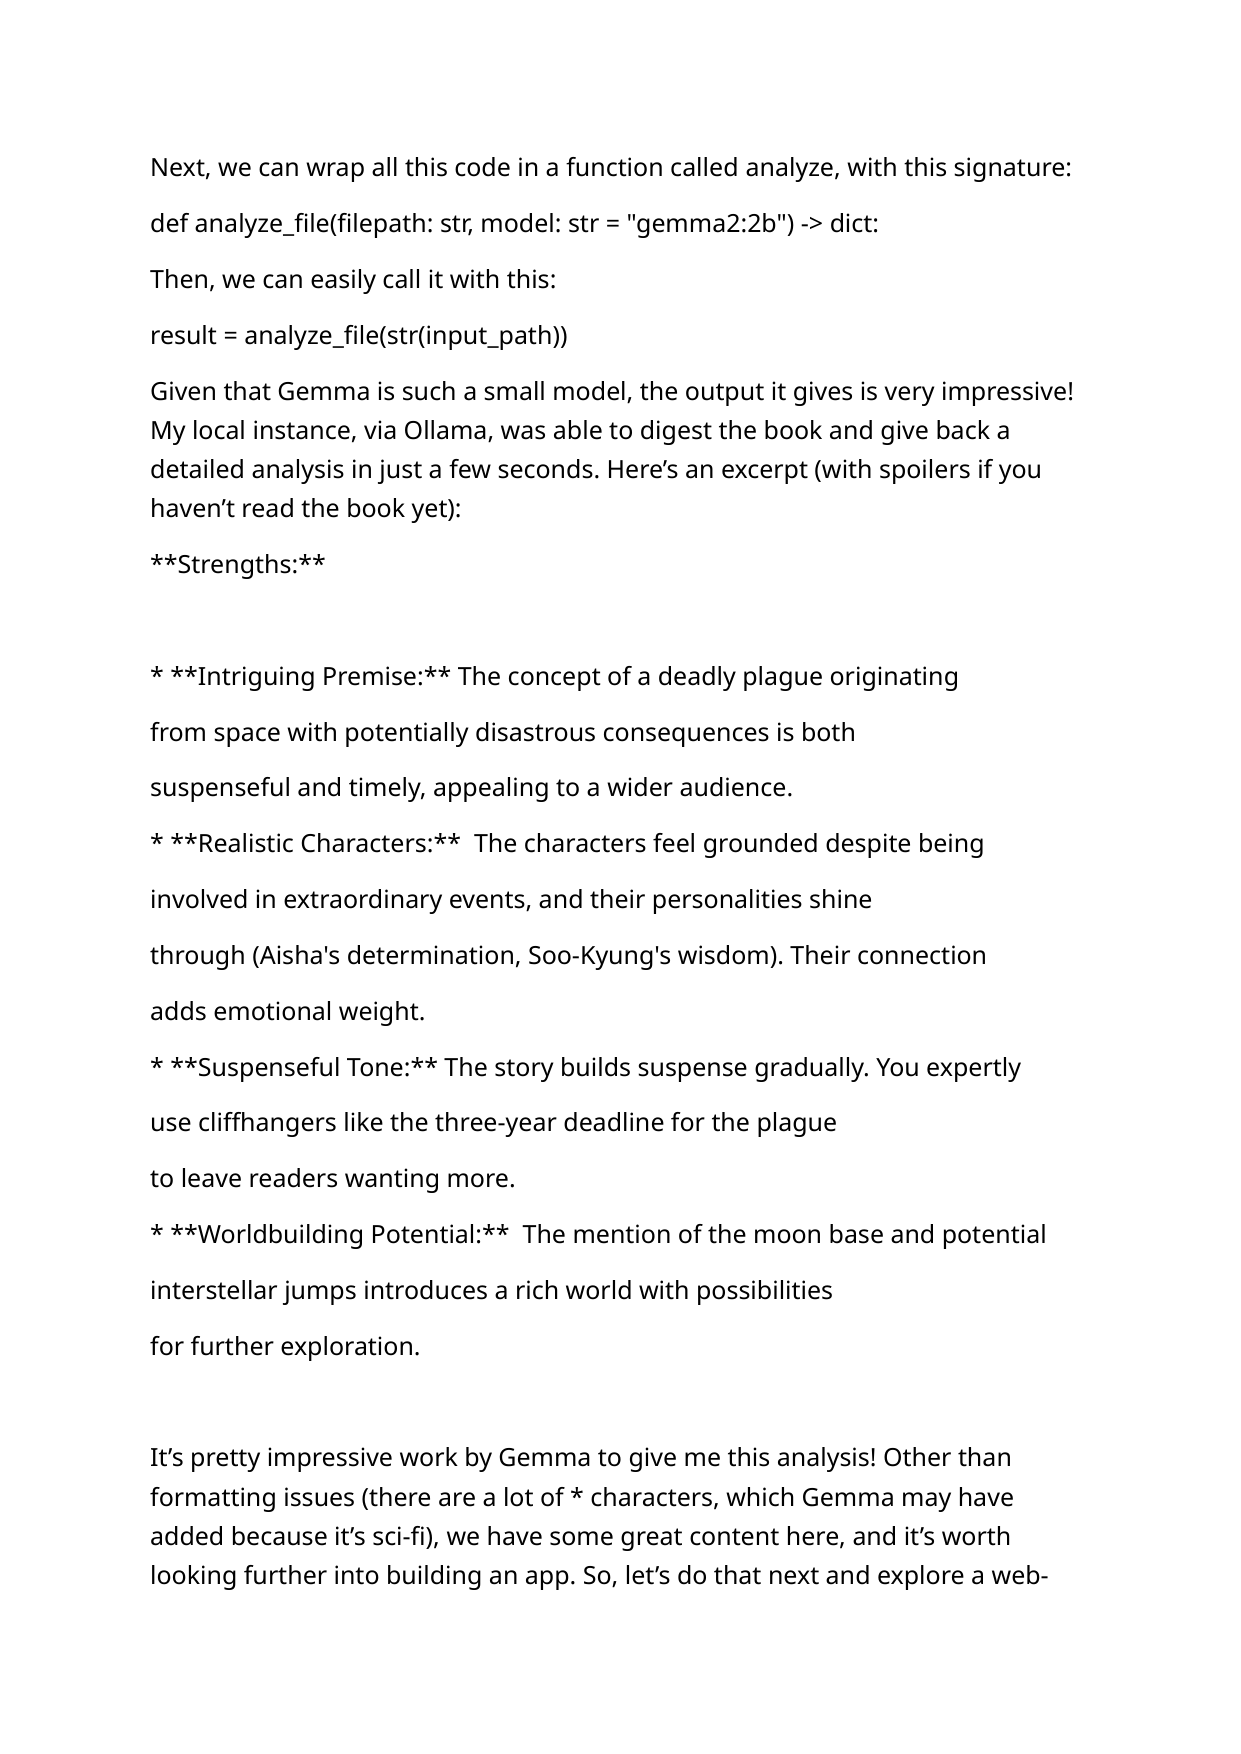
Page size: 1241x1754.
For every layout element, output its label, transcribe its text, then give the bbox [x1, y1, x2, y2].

text interstellar jumps introduces a rich world with possibilities [150, 1272, 1090, 1307]
text result = analyze_file(str(input_path)) [150, 317, 1090, 352]
text through (Aisha's determination, Soo-Kyung's wisdom). Their connection [150, 937, 1090, 972]
text * **Realistic Characters:** The characters feel grounded despite being [150, 826, 1090, 860]
text Next, we can wrap all this code in a function called analyze, with this signature: [150, 150, 1090, 184]
text use cliffhangers like the three-year deadline for the plague [150, 1105, 1090, 1139]
text Then, we can easily call it with this: [150, 262, 1090, 296]
text for further exploration. [150, 1328, 1090, 1362]
text involved in extraordinary events, and their personalities shine [150, 882, 1090, 916]
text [150, 1440, 1090, 1592]
text Given that Gemma is such a small model, the output it gives is very impressive! My local instance, via Ollama, was able to digest the book and give back a detailed analysis in just a few seconds. Here’s an excerpt (with spoilers if you haven’t read the book yet): [150, 373, 1090, 525]
text * **Suspenseful Tone:** The story builds suspense gradually. You expertly [150, 1049, 1090, 1083]
text suspenseful and timely, appealing to a wider audience. [150, 770, 1090, 804]
text def analyze_file(filepath: str, model: str = "gemma2:2b") -> dict: [150, 206, 1090, 240]
text to leave readers wanting more. [150, 1161, 1090, 1195]
text from space with potentially disastrous consequences is both [150, 714, 1090, 748]
text adds emotional weight. [150, 993, 1090, 1027]
text * **Intriguing Premise:** The concept of a deadly plague originating [150, 658, 1090, 692]
text * **Worldbuilding Potential:** The mention of the moon base and potential [150, 1217, 1090, 1251]
text **Strengths:** [150, 547, 1090, 581]
